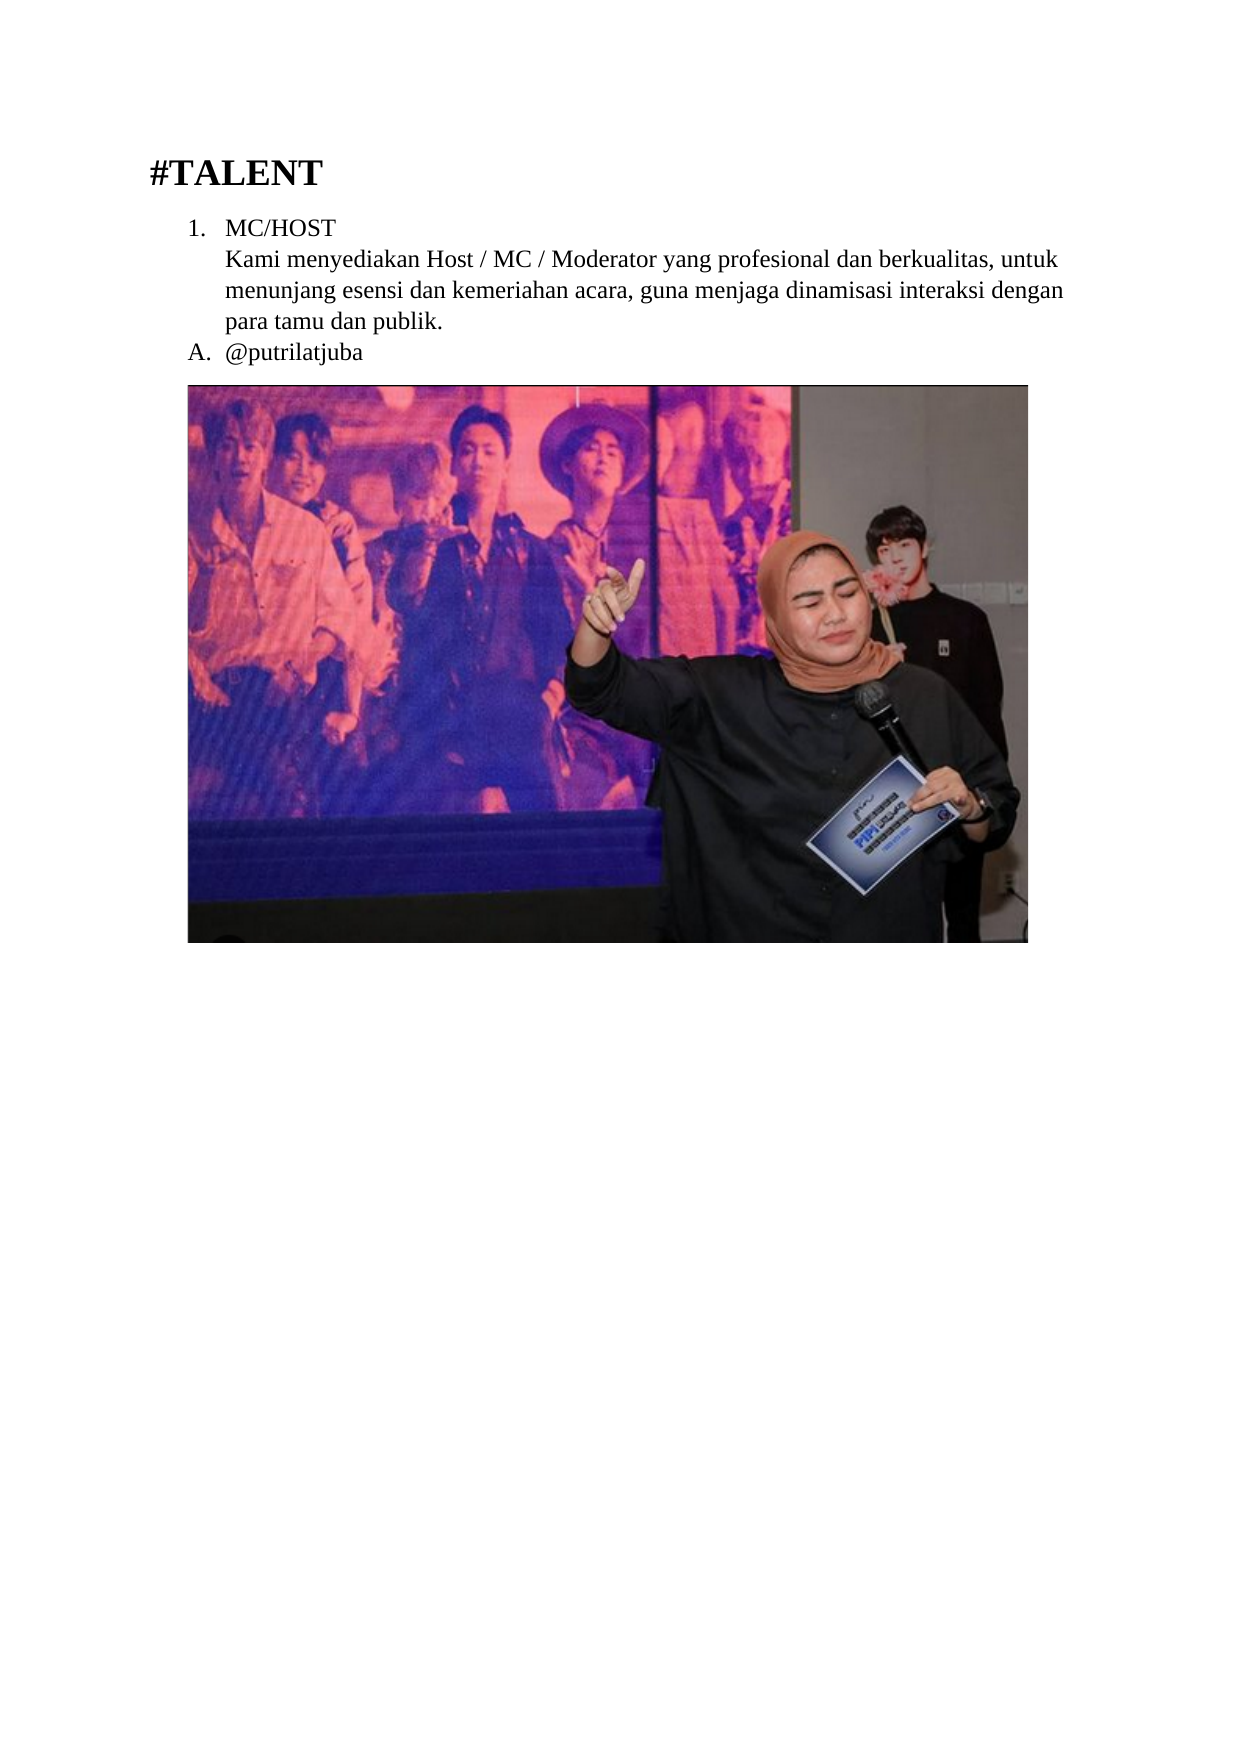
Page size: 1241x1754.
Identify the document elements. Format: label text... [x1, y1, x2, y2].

list @putrilatjuba [187, 337, 1090, 366]
picture [187, 385, 1029, 943]
list MC/HOST Kami menyediakan Host / MC / Moderator yang profesional dan berkualitas, untuk menunjang esensi dan kemeriahan acara, guna menjaga dinamisasi interaksi dengan para tamu dan publik. [187, 213, 1090, 335]
text #TALENT [150, 150, 1090, 193]
